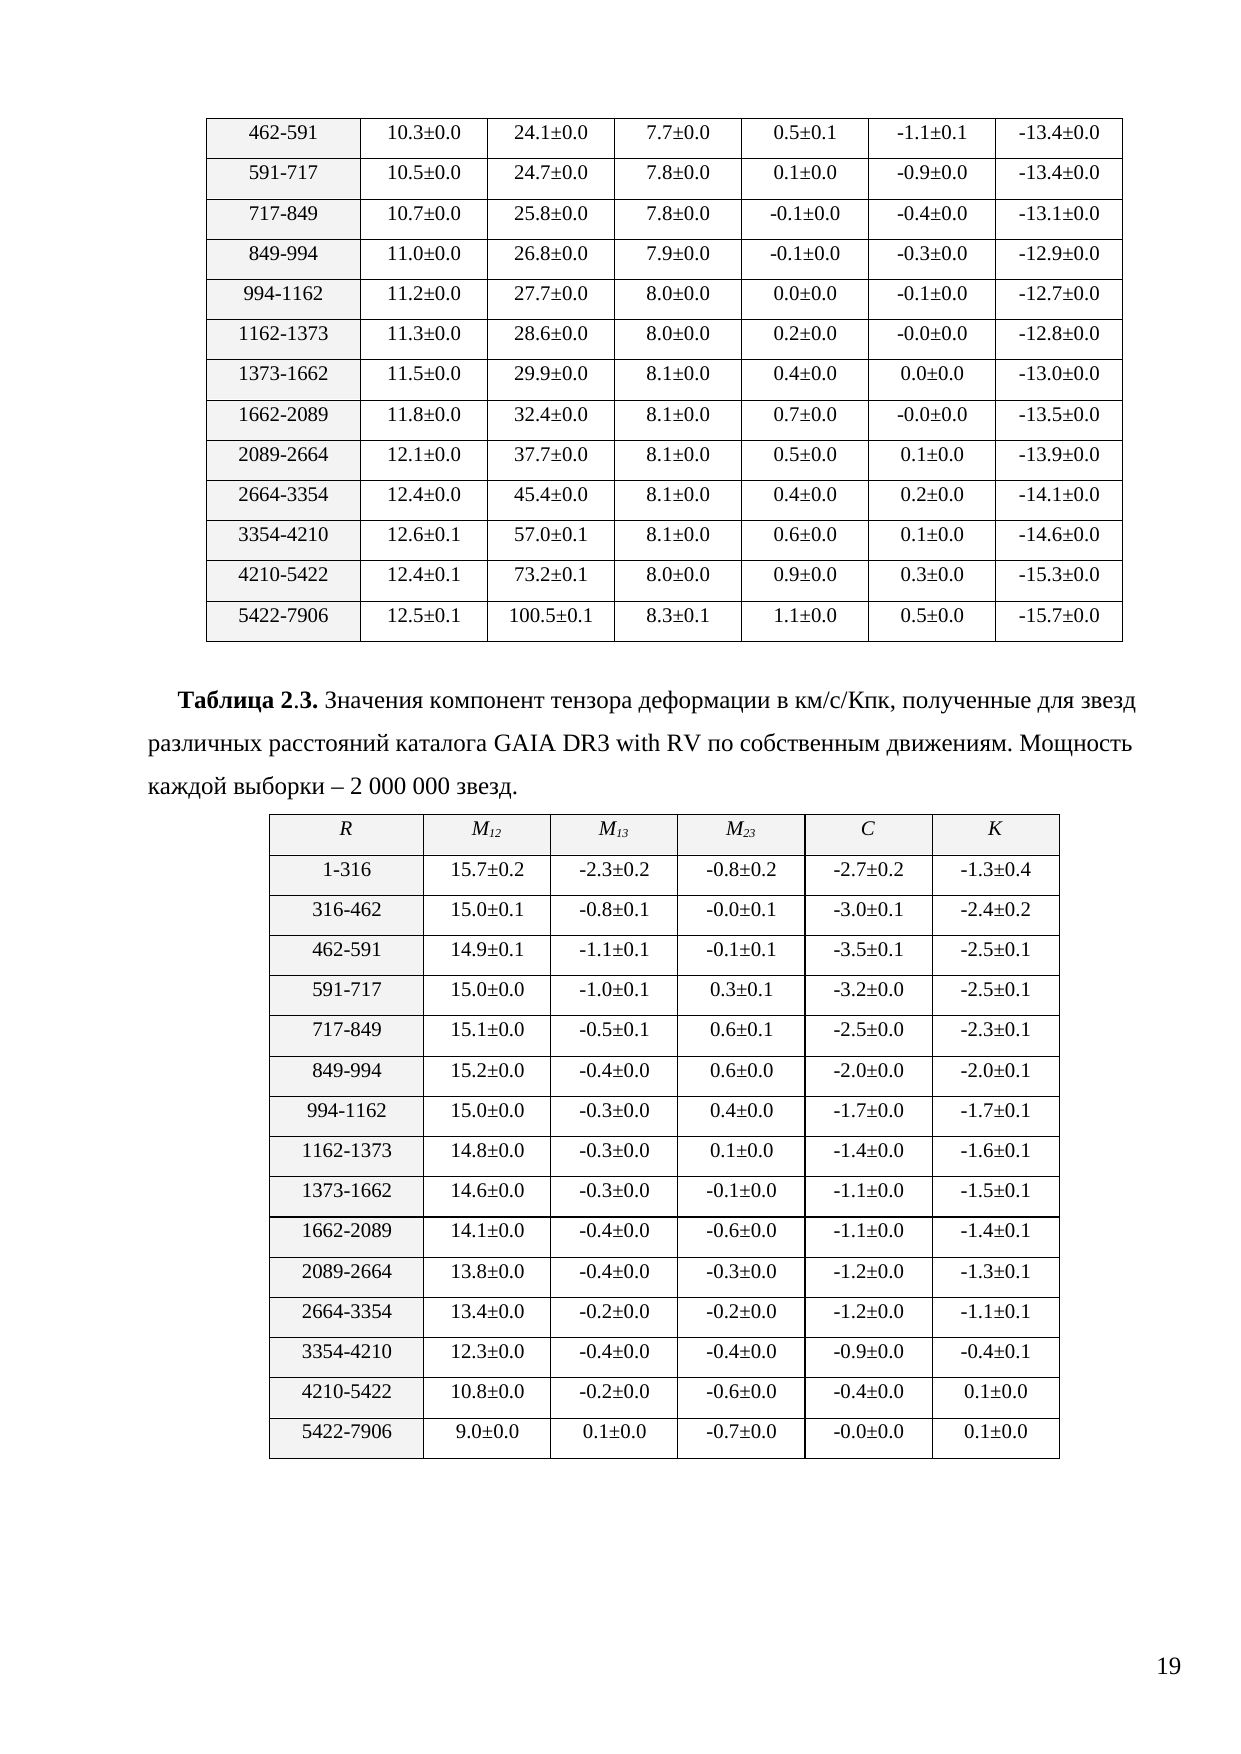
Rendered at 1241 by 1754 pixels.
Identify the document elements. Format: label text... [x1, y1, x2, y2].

table_cell -13.9±0.0 [996, 441, 1122, 480]
table_cell 2664-3354 [270, 1298, 423, 1337]
table_cell -0.6±0.0 [678, 1218, 804, 1257]
table_cell 10.7±0.0 [361, 200, 487, 239]
table_cell 0.6±0.0 [678, 1057, 804, 1096]
table_cell 14.1±0.0 [424, 1218, 550, 1257]
table_cell 0.1±0.0 [551, 1419, 677, 1458]
table_cell 11.3±0.0 [361, 320, 487, 359]
table_cell 0.0±0.0 [869, 360, 995, 399]
table_cell -1.4±0.1 [933, 1218, 1059, 1257]
table_cell 5422-7906 [270, 1419, 423, 1458]
table_cell 15.0±0.0 [424, 976, 550, 1015]
table_cell -13.1±0.0 [996, 200, 1122, 239]
table_cell 717-849 [207, 200, 360, 239]
table_cell 3354-4210 [270, 1338, 423, 1377]
table_cell 10.5±0.0 [361, 159, 487, 198]
table_cell 7.7±0.0 [615, 119, 741, 158]
table_cell 462-591 [270, 936, 423, 975]
table_cell -12.9±0.0 [996, 240, 1122, 279]
table_cell 0.3±0.0 [869, 561, 995, 601]
table_cell -2.0±0.1 [933, 1057, 1059, 1096]
table_cell -12.7±0.0 [996, 280, 1122, 319]
table_cell -0.3±0.0 [869, 240, 995, 279]
table_cell -2.5±0.0 [806, 1016, 932, 1056]
table_cell 24.7±0.0 [488, 159, 614, 198]
table_cell -3.2±0.0 [806, 976, 932, 1015]
table_cell -13.4±0.0 [996, 119, 1122, 158]
table_cell -0.2±0.0 [551, 1298, 677, 1337]
table_cell -1.7±0.1 [933, 1097, 1059, 1136]
table_cell -0.0±0.0 [869, 401, 995, 440]
table_cell -0.4±0.0 [869, 200, 995, 239]
table_cell 15.0±0.0 [424, 1097, 550, 1136]
table_cell 12.1±0.0 [361, 441, 487, 480]
table_cell 13.4±0.0 [424, 1298, 550, 1337]
table_cell -14.1±0.0 [996, 481, 1122, 520]
table_cell 14.6±0.0 [424, 1177, 550, 1216]
table_cell -0.4±0.0 [551, 1057, 677, 1096]
table_cell 11.8±0.0 [361, 401, 487, 440]
table_cell -13.4±0.0 [996, 159, 1122, 198]
table_cell -0.3±0.0 [678, 1258, 804, 1297]
table_cell -0.0±0.0 [806, 1419, 932, 1458]
table_cell 2089-2664 [270, 1258, 423, 1297]
table_cell -1.6±0.1 [933, 1137, 1059, 1176]
table_cell 10.3±0.0 [361, 119, 487, 158]
table_cell -0.8±0.2 [678, 856, 804, 895]
table_cell 11.5±0.0 [361, 360, 487, 399]
table_cell 717-849 [270, 1016, 423, 1056]
table_cell 0.4±0.0 [742, 360, 868, 399]
table_cell 849-994 [270, 1057, 423, 1096]
table_cell -0.9±0.0 [869, 159, 995, 198]
table_cell -2.3±0.2 [551, 856, 677, 895]
table_cell 37.7±0.0 [488, 441, 614, 480]
table_cell 994-1162 [207, 280, 360, 319]
table_cell -0.5±0.1 [551, 1016, 677, 1056]
table_cell 0.1±0.0 [742, 159, 868, 198]
table_cell -2.3±0.1 [933, 1016, 1059, 1056]
table_cell -14.6±0.0 [996, 521, 1122, 560]
table_header C [806, 815, 932, 854]
table_cell -1.0±0.1 [551, 976, 677, 1015]
table_cell 0.4±0.0 [678, 1097, 804, 1136]
table_cell 0.4±0.0 [742, 481, 868, 520]
table_cell 0.5±0.0 [869, 602, 995, 641]
table_cell 0.1±0.0 [933, 1419, 1059, 1458]
table_cell 11.0±0.0 [361, 240, 487, 279]
table_cell -1.1±0.0 [806, 1218, 932, 1257]
table_cell -0.7±0.0 [678, 1419, 804, 1458]
table_cell 10.8±0.0 [424, 1378, 550, 1417]
table_cell -1.7±0.0 [806, 1097, 932, 1136]
table_cell -2.5±0.1 [933, 976, 1059, 1015]
table_cell 0.5±0.0 [742, 441, 868, 480]
table_cell 0.1±0.0 [678, 1137, 804, 1176]
table_cell 3354-4210 [207, 521, 360, 560]
table_header M23 [678, 815, 804, 854]
table_cell -0.9±0.0 [806, 1338, 932, 1377]
table_cell 25.8±0.0 [488, 200, 614, 239]
table_cell 1373-1662 [207, 360, 360, 399]
table_cell 0.5±0.1 [742, 119, 868, 158]
table_cell 8.1±0.0 [615, 521, 741, 560]
table_cell 2089-2664 [207, 441, 360, 480]
table_cell -2.5±0.1 [933, 936, 1059, 975]
table_cell 8.0±0.0 [615, 280, 741, 319]
table_cell -1.2±0.0 [806, 1298, 932, 1337]
table_cell 12.4±0.1 [361, 561, 487, 601]
table_cell 994-1162 [270, 1097, 423, 1136]
table_cell 12.3±0.0 [424, 1338, 550, 1377]
table_cell 45.4±0.0 [488, 481, 614, 520]
table_cell 29.9±0.0 [488, 360, 614, 399]
table_cell -0.0±0.0 [869, 320, 995, 359]
table_cell 26.8±0.0 [488, 240, 614, 279]
table_cell -2.4±0.2 [933, 896, 1059, 935]
table_cell 8.1±0.0 [615, 481, 741, 520]
table_cell -15.3±0.0 [996, 561, 1122, 601]
table_cell 1662-2089 [270, 1218, 423, 1257]
table_cell 7.8±0.0 [615, 159, 741, 198]
table_cell -1.1±0.1 [933, 1298, 1059, 1337]
table_cell -2.0±0.0 [806, 1057, 932, 1096]
table_cell 0.6±0.1 [678, 1016, 804, 1056]
table_cell 0.1±0.0 [869, 521, 995, 560]
table_cell 8.1±0.0 [615, 360, 741, 399]
table_cell -0.4±0.0 [678, 1338, 804, 1377]
table_cell 0.9±0.0 [742, 561, 868, 601]
table_cell 8.1±0.0 [615, 441, 741, 480]
table_cell 57.0±0.1 [488, 521, 614, 560]
table_cell 9.0±0.0 [424, 1419, 550, 1458]
table_cell 0.3±0.1 [678, 976, 804, 1015]
table_cell 14.8±0.0 [424, 1137, 550, 1176]
table_cell 28.6±0.0 [488, 320, 614, 359]
table_cell 2664-3354 [207, 481, 360, 520]
table_cell 0.2±0.0 [742, 320, 868, 359]
table_cell -0.1±0.0 [869, 280, 995, 319]
table_cell -0.1±0.1 [678, 936, 804, 975]
table_cell 15.7±0.2 [424, 856, 550, 895]
table_cell 849-994 [207, 240, 360, 279]
table_cell -15.7±0.0 [996, 602, 1122, 641]
table_cell -1.4±0.0 [806, 1137, 932, 1176]
table_cell 591-717 [270, 976, 423, 1015]
table_cell 7.8±0.0 [615, 200, 741, 239]
table_cell 32.4±0.0 [488, 401, 614, 440]
table_cell 5422-7906 [207, 602, 360, 641]
table_cell 591-717 [207, 159, 360, 198]
table_cell 14.9±0.1 [424, 936, 550, 975]
table_cell 11.2±0.0 [361, 280, 487, 319]
table_cell 8.0±0.0 [615, 320, 741, 359]
table_cell 1162-1373 [207, 320, 360, 359]
table_cell -3.0±0.1 [806, 896, 932, 935]
table_cell -0.4±0.0 [806, 1378, 932, 1417]
table_cell 0.2±0.0 [869, 481, 995, 520]
table_header M13 [551, 815, 677, 854]
table_cell 13.8±0.0 [424, 1258, 550, 1297]
table_cell -0.2±0.0 [551, 1378, 677, 1417]
table_cell -12.8±0.0 [996, 320, 1122, 359]
table_cell 8.0±0.0 [615, 561, 741, 601]
table_cell -0.3±0.0 [551, 1137, 677, 1176]
table_cell 73.2±0.1 [488, 561, 614, 601]
table_cell -0.3±0.0 [551, 1177, 677, 1216]
table_cell -1.5±0.1 [933, 1177, 1059, 1216]
table_cell -0.4±0.1 [933, 1338, 1059, 1377]
table_cell 15.2±0.0 [424, 1057, 550, 1096]
table_cell -0.2±0.0 [678, 1298, 804, 1337]
table_cell 4210-5422 [270, 1378, 423, 1417]
table_cell 12.4±0.0 [361, 481, 487, 520]
table_cell 100.5±0.1 [488, 602, 614, 641]
table_cell 8.1±0.0 [615, 401, 741, 440]
table_cell -0.4±0.0 [551, 1258, 677, 1297]
table_cell 15.0±0.1 [424, 896, 550, 935]
table_cell -1.1±0.0 [806, 1177, 932, 1216]
table_cell 1-316 [270, 856, 423, 895]
table_cell 12.6±0.1 [361, 521, 487, 560]
table_cell -0.0±0.1 [678, 896, 804, 935]
table_cell 316-462 [270, 896, 423, 935]
table_cell 15.1±0.0 [424, 1016, 550, 1056]
table_cell 24.1±0.0 [488, 119, 614, 158]
table_cell -0.4±0.0 [551, 1218, 677, 1257]
table_cell 12.5±0.1 [361, 602, 487, 641]
table_cell -1.3±0.4 [933, 856, 1059, 895]
table_cell -1.1±0.1 [551, 936, 677, 975]
table_cell -1.1±0.1 [869, 119, 995, 158]
table_cell -0.1±0.0 [742, 240, 868, 279]
table_header K [933, 815, 1059, 854]
table_cell -0.3±0.0 [551, 1097, 677, 1136]
table_cell 7.9±0.0 [615, 240, 741, 279]
table_cell 1162-1373 [270, 1137, 423, 1176]
table_cell -0.1±0.0 [742, 200, 868, 239]
table_cell -3.5±0.1 [806, 936, 932, 975]
table_cell 0.6±0.0 [742, 521, 868, 560]
table_cell -0.8±0.1 [551, 896, 677, 935]
table_cell 8.3±0.1 [615, 602, 741, 641]
table_cell 1662-2089 [207, 401, 360, 440]
table_header R [270, 815, 423, 854]
table_cell 1373-1662 [270, 1177, 423, 1216]
table_cell -2.7±0.2 [806, 856, 932, 895]
table_cell 462-591 [207, 119, 360, 158]
table_cell 4210-5422 [207, 561, 360, 601]
table_cell 1.1±0.0 [742, 602, 868, 641]
table_cell 0.0±0.0 [742, 280, 868, 319]
table_cell -0.1±0.0 [678, 1177, 804, 1216]
table_cell -0.4±0.0 [551, 1338, 677, 1377]
table_cell -13.5±0.0 [996, 401, 1122, 440]
table_cell -13.0±0.0 [996, 360, 1122, 399]
table_cell 0.1±0.0 [933, 1378, 1059, 1417]
table_cell -1.3±0.1 [933, 1258, 1059, 1297]
table_cell 27.7±0.0 [488, 280, 614, 319]
text Таблица 2.3. Значения компонент тензора деформации в км/с/Кпк, полученные для звезд различных расстояний каталога GAIA DR3 with RV по собственным движениям. Мощность каждой выборки – 2 000 000 звезд. [148, 685, 1181, 800]
table_header M12 [424, 815, 550, 854]
table_cell -0.6±0.0 [678, 1378, 804, 1417]
table_cell 0.1±0.0 [869, 441, 995, 480]
table_cell 0.7±0.0 [742, 401, 868, 440]
table_cell -1.2±0.0 [806, 1258, 932, 1297]
